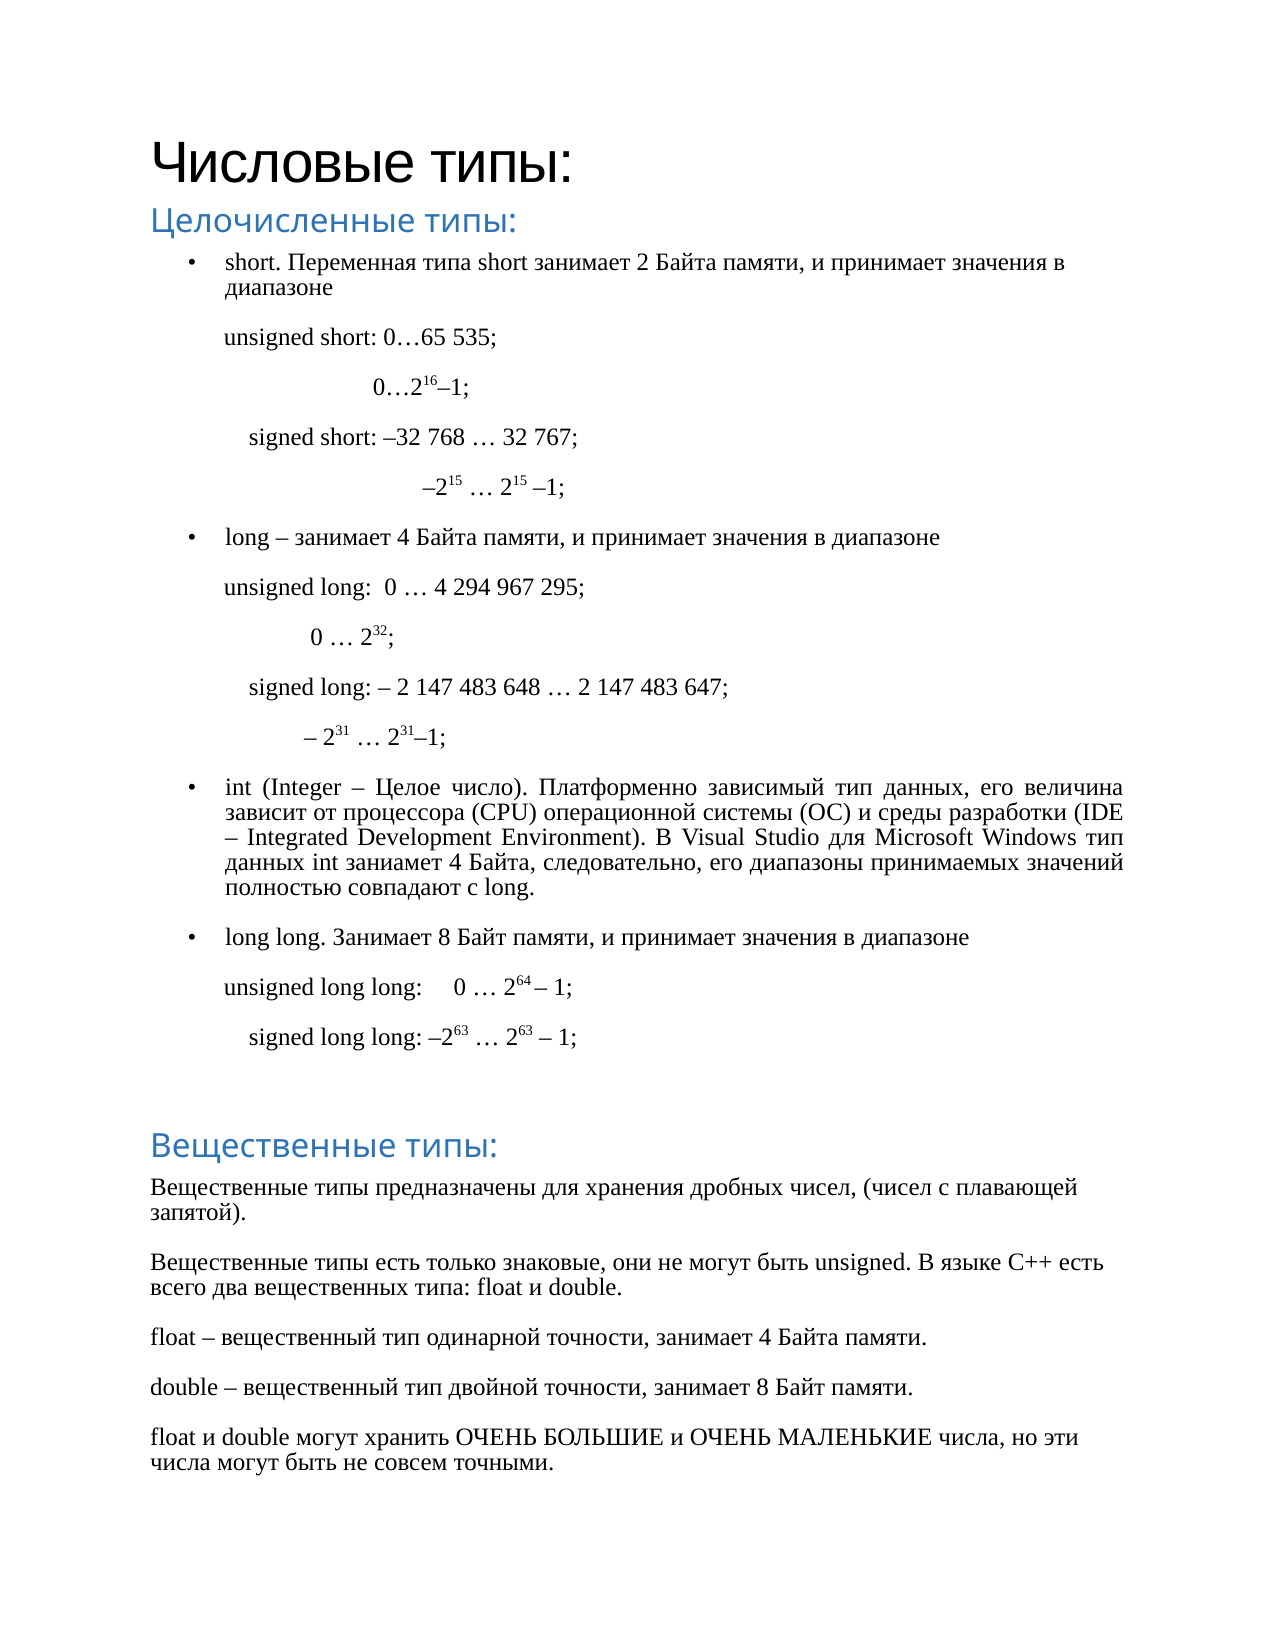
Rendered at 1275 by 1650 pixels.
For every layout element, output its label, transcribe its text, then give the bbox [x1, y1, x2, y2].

list short. Переменная типа short занимает 2 Байта памяти, и принимает значения в диапазоне [187, 250, 1125, 300]
text Целочисленные типы: [171, 212, 1125, 237]
text –215 … 215 –1; [224, 475, 1125, 500]
text unsigned long: 0 … 4 294 967 295; [224, 575, 1125, 600]
text signed short: –32 768 … 32 767; [224, 425, 1125, 450]
text double – вещественный тип двойной точности, занимает 8 Байт памяти. [150, 1375, 1125, 1400]
text float – вещественный тип одинарной точности, занимает 4 Байта памяти. [150, 1325, 1125, 1350]
text Вещественные типы предназначены для хранения дробных чисел, (чисел с плавающей запятой). [150, 1175, 1125, 1225]
text Вещественные типы есть только знаковые, они не могут быть unsigned. В языке C++ есть всего два вещественных типа: float и double. [150, 1250, 1125, 1300]
text – 231 … 231–1; [224, 725, 1125, 750]
text 0…216–1; [224, 375, 1125, 400]
text 0 … 232; [224, 625, 1125, 650]
list long long. Занимает 8 Байт памяти, и принимает значения в диапазоне [187, 925, 1125, 950]
list int (Integer – Целое число). Платформенно зависимый тип данных, его величина зависит от процессора (CPU) операционной системы (ОС) и среды разработки (IDE – Integrated Development Environment). В Visual Studio для Microsoft Windows тип данных int заниамет 4 Байта, следовательно, его диапазоны принимаемых значений полностью совпадают с long. [187, 775, 1125, 900]
text unsigned long long: 0 … 264 – 1; [224, 975, 1125, 1000]
text signed long: – 2 147 483 648 … 2 147 483 647; [224, 675, 1125, 700]
list long – занимает 4 Байта памяти, и принимает значения в диапазоне [187, 525, 1125, 550]
text unsigned short: 0…65 535; [224, 325, 1125, 350]
text Вещественные типы: [150, 1137, 1125, 1162]
text Числовые типы: [150, 162, 1125, 187]
text signed long long: –263 … 263 – 1; [224, 1025, 1125, 1050]
text float и double могут хранить ОЧЕНЬ БОЛЬШИЕ и ОЧЕНЬ МАЛЕНЬКИЕ числа, но эти числа могут быть не совсем точными. [150, 1425, 1125, 1475]
